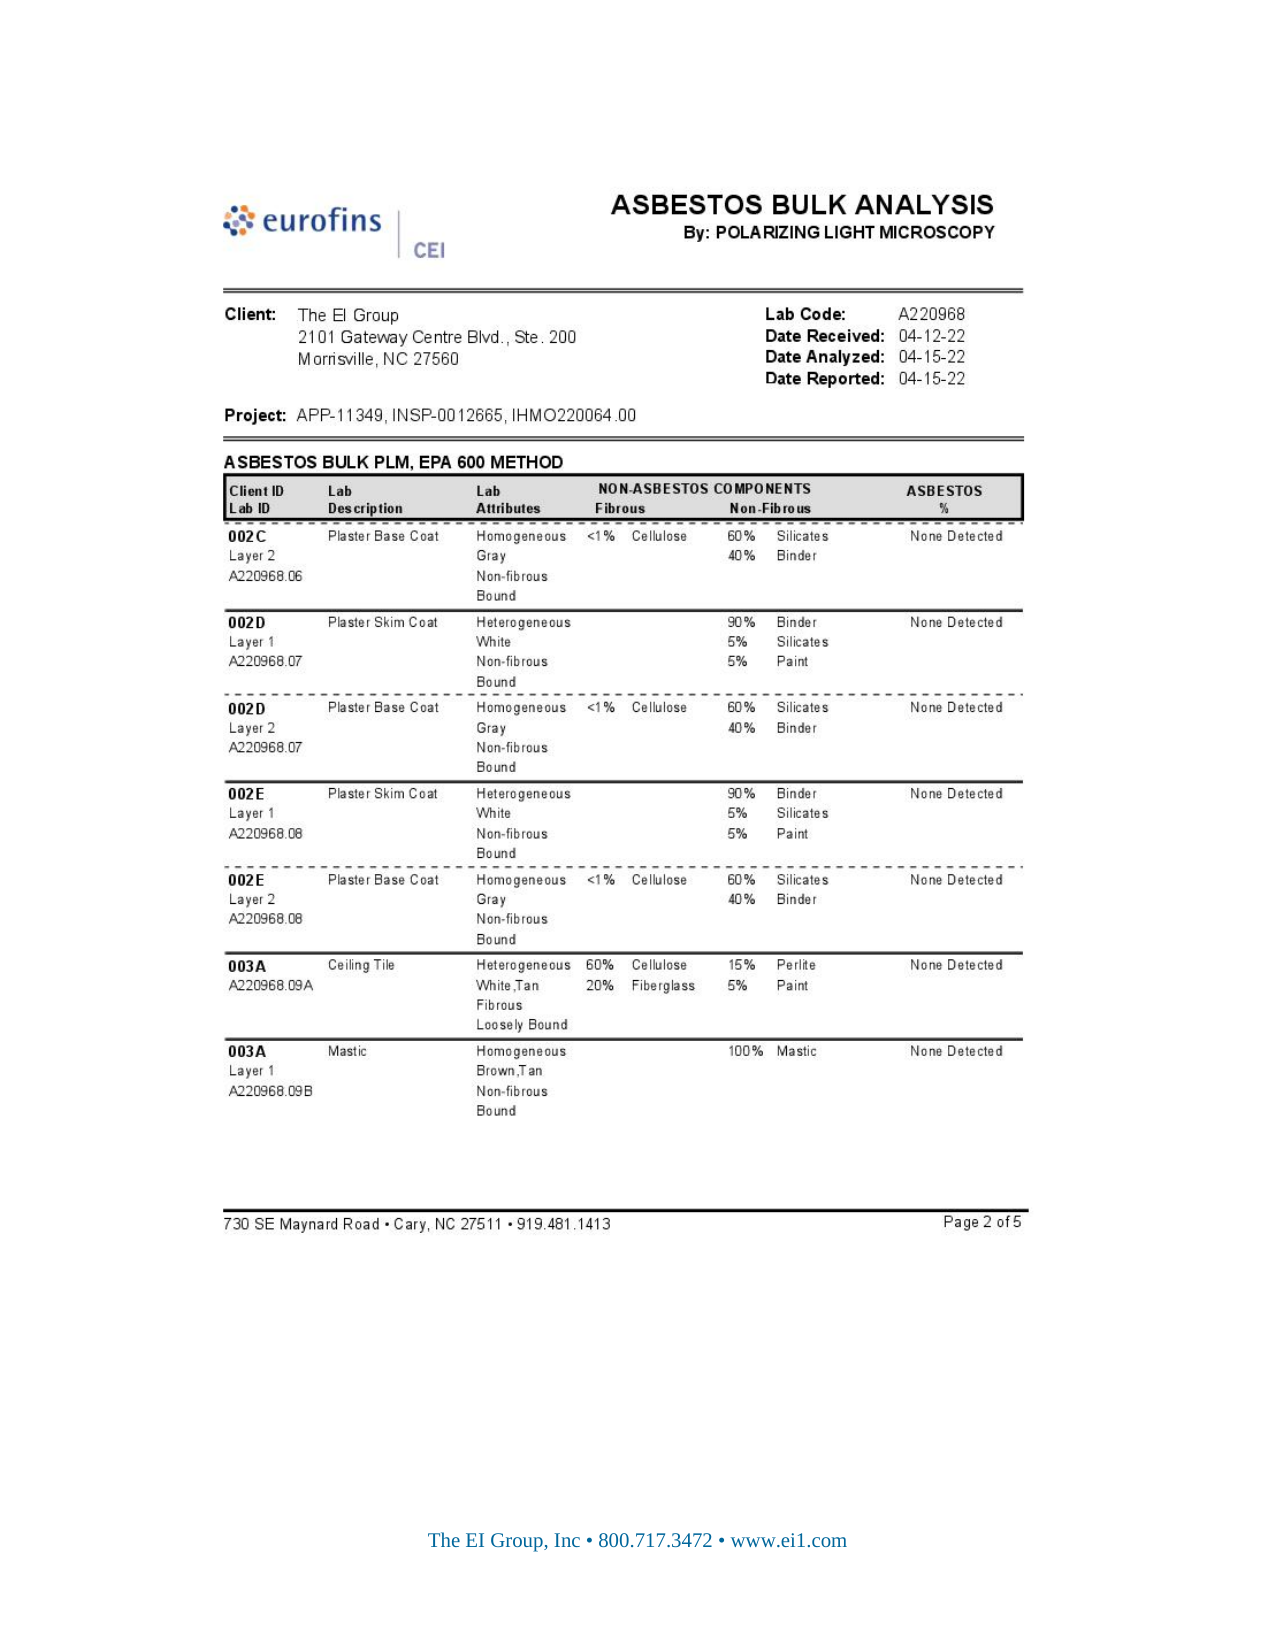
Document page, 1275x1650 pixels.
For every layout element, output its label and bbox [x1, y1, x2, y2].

table_header [121, 102, 1153, 1322]
picture [695, 1536, 701, 1547]
picture [427, 1533, 433, 1545]
picture [168, 104, 1107, 1318]
picture [658, 1536, 664, 1547]
picture [756, 1537, 765, 1543]
picture [441, 1533, 447, 1545]
